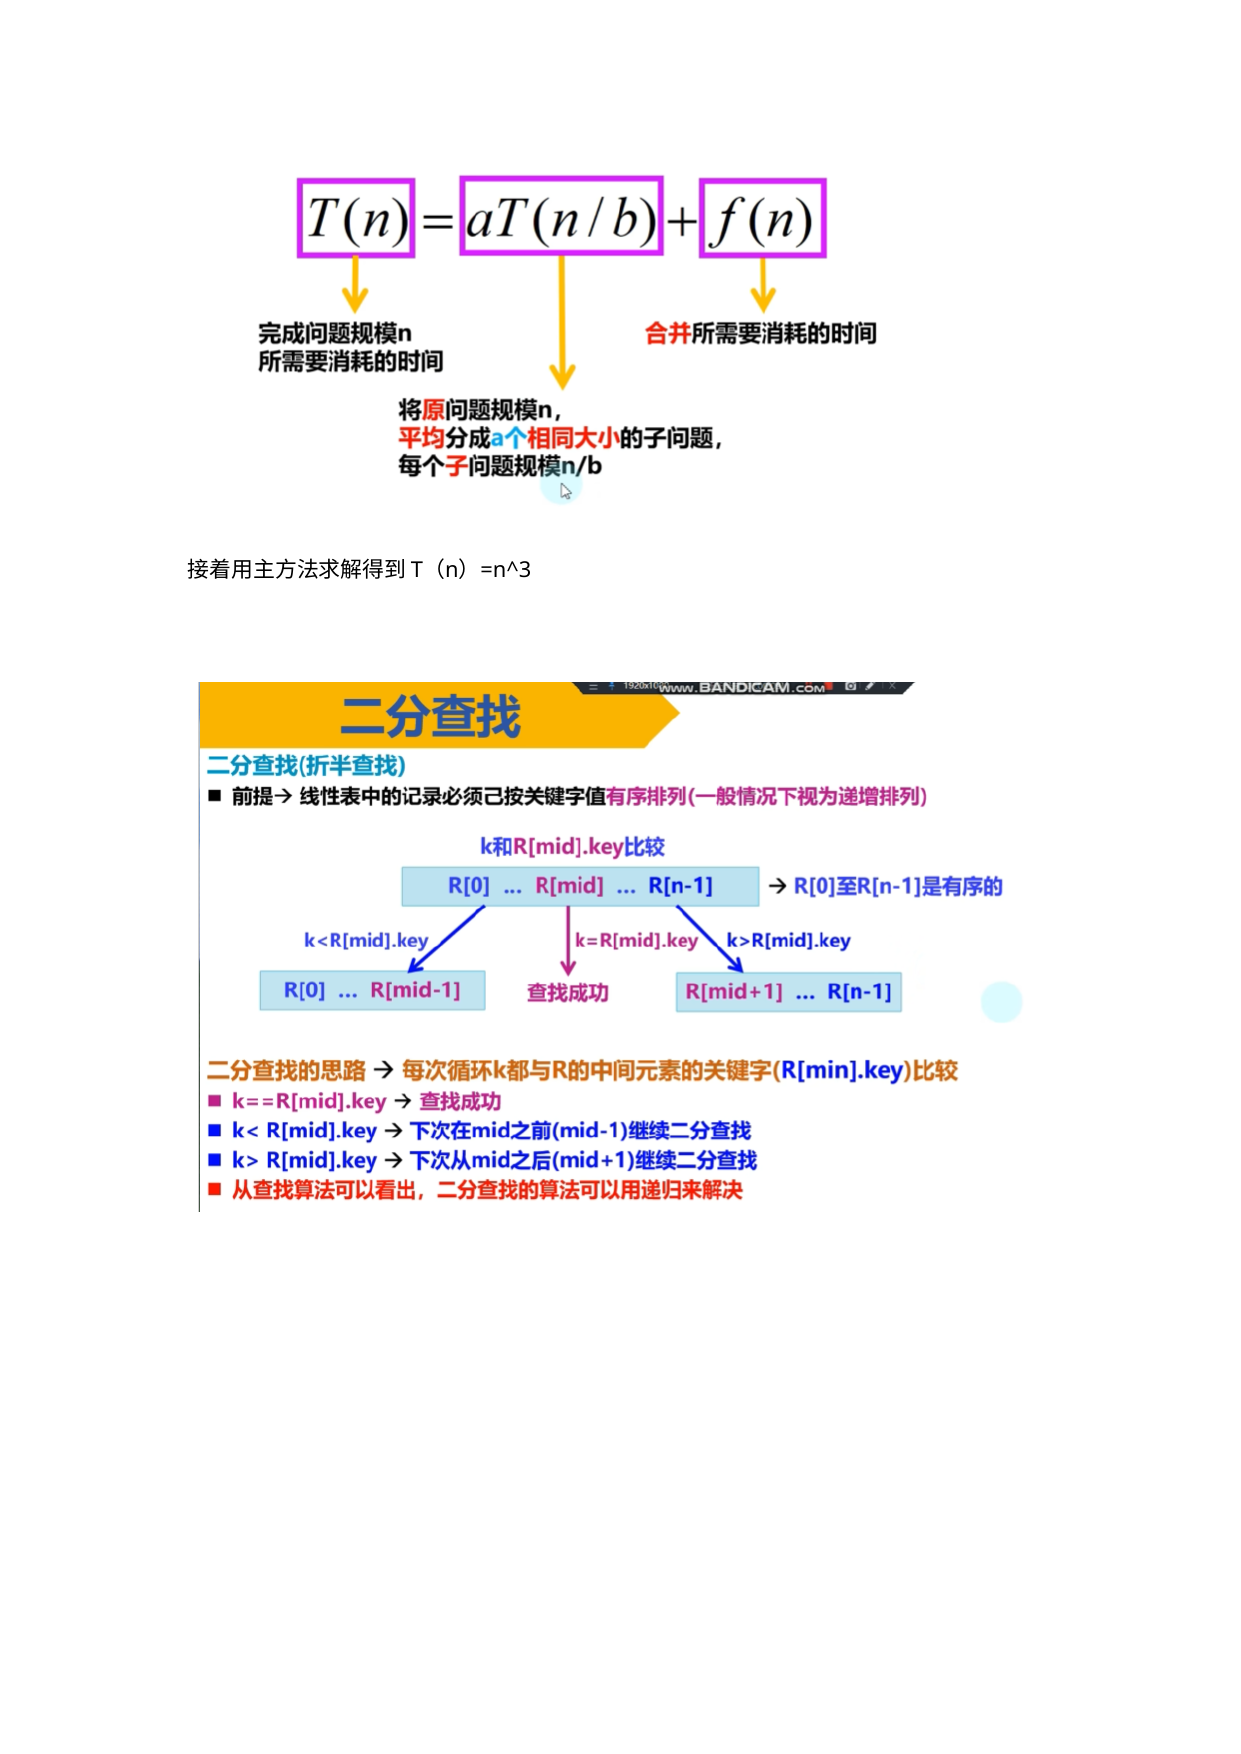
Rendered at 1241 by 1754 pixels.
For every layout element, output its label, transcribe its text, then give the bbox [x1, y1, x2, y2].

picture [198, 682, 1064, 1212]
text 接着用主方法求解得到T（n）=n^3 [187, 552, 1053, 584]
picture [187, 162, 1053, 510]
